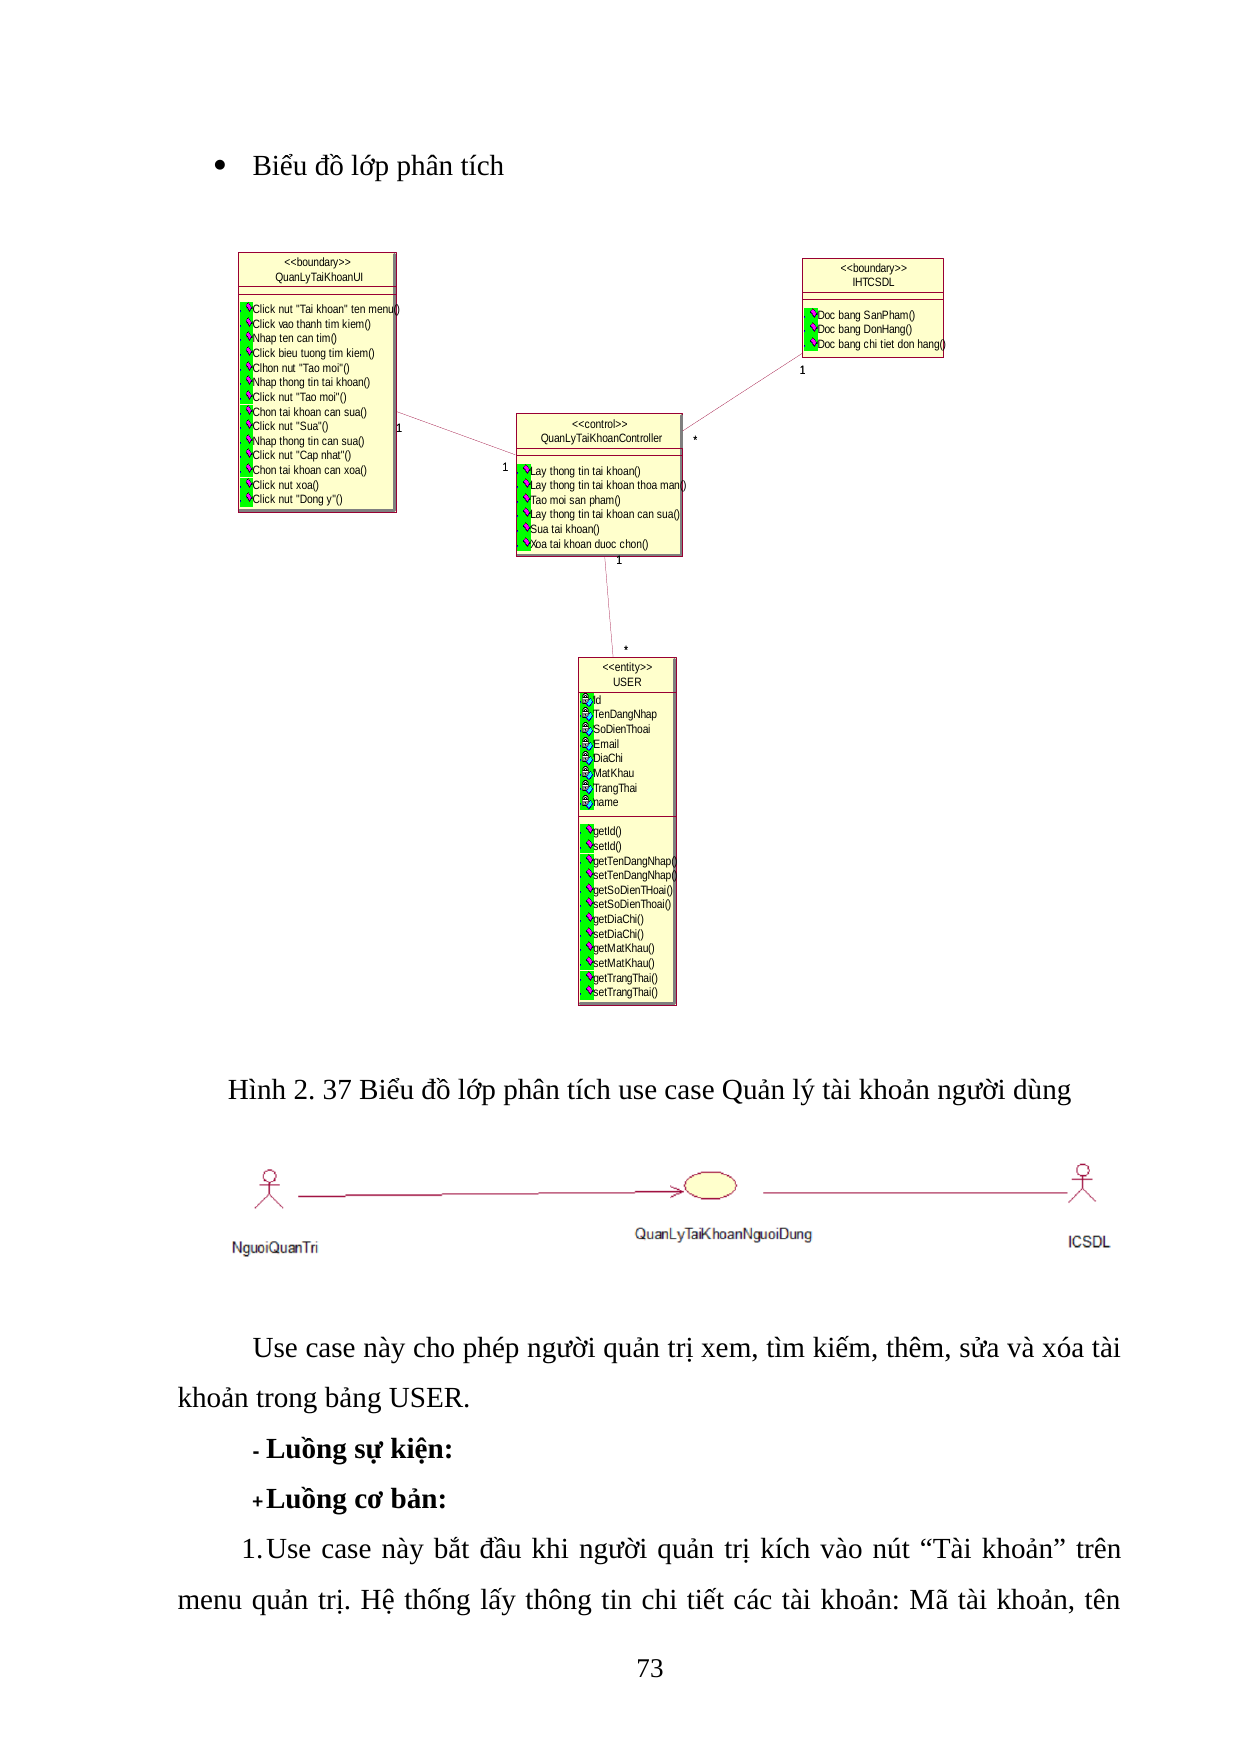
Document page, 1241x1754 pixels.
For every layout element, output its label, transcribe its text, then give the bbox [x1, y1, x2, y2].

list Luồng sự kiện: [177, 1431, 1122, 1464]
list Luồng cơ bản: [177, 1481, 1122, 1515]
list Biểu đồ lớp phân tích [215, 148, 1122, 181]
text Use case này cho phép người quản trị xem, tìm kiếm, thêm, sửa và xóa tài khoản trong bảng USER. [177, 1330, 1122, 1414]
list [177, 1532, 1122, 1615]
picture [177, 1143, 1152, 1299]
